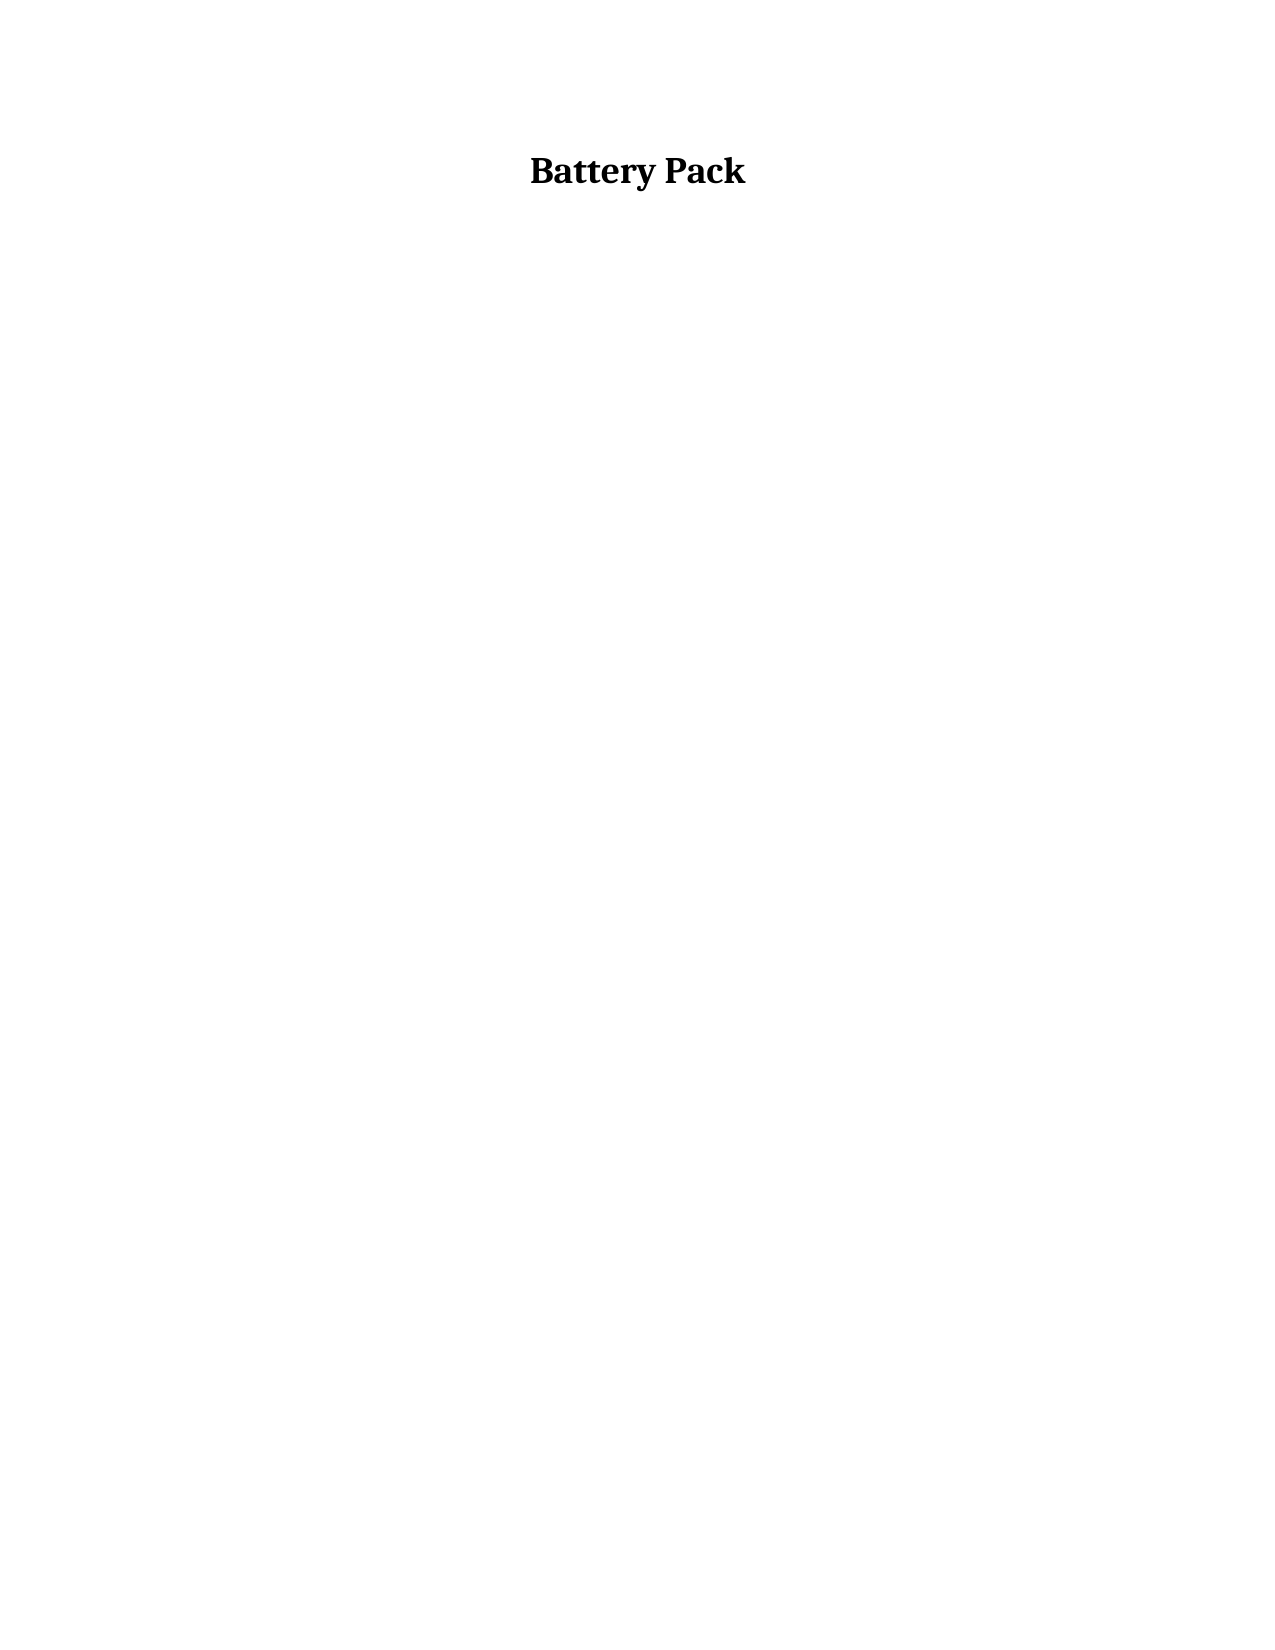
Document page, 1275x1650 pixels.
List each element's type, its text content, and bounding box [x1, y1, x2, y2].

text Battery Pack [187, 150, 1087, 193]
